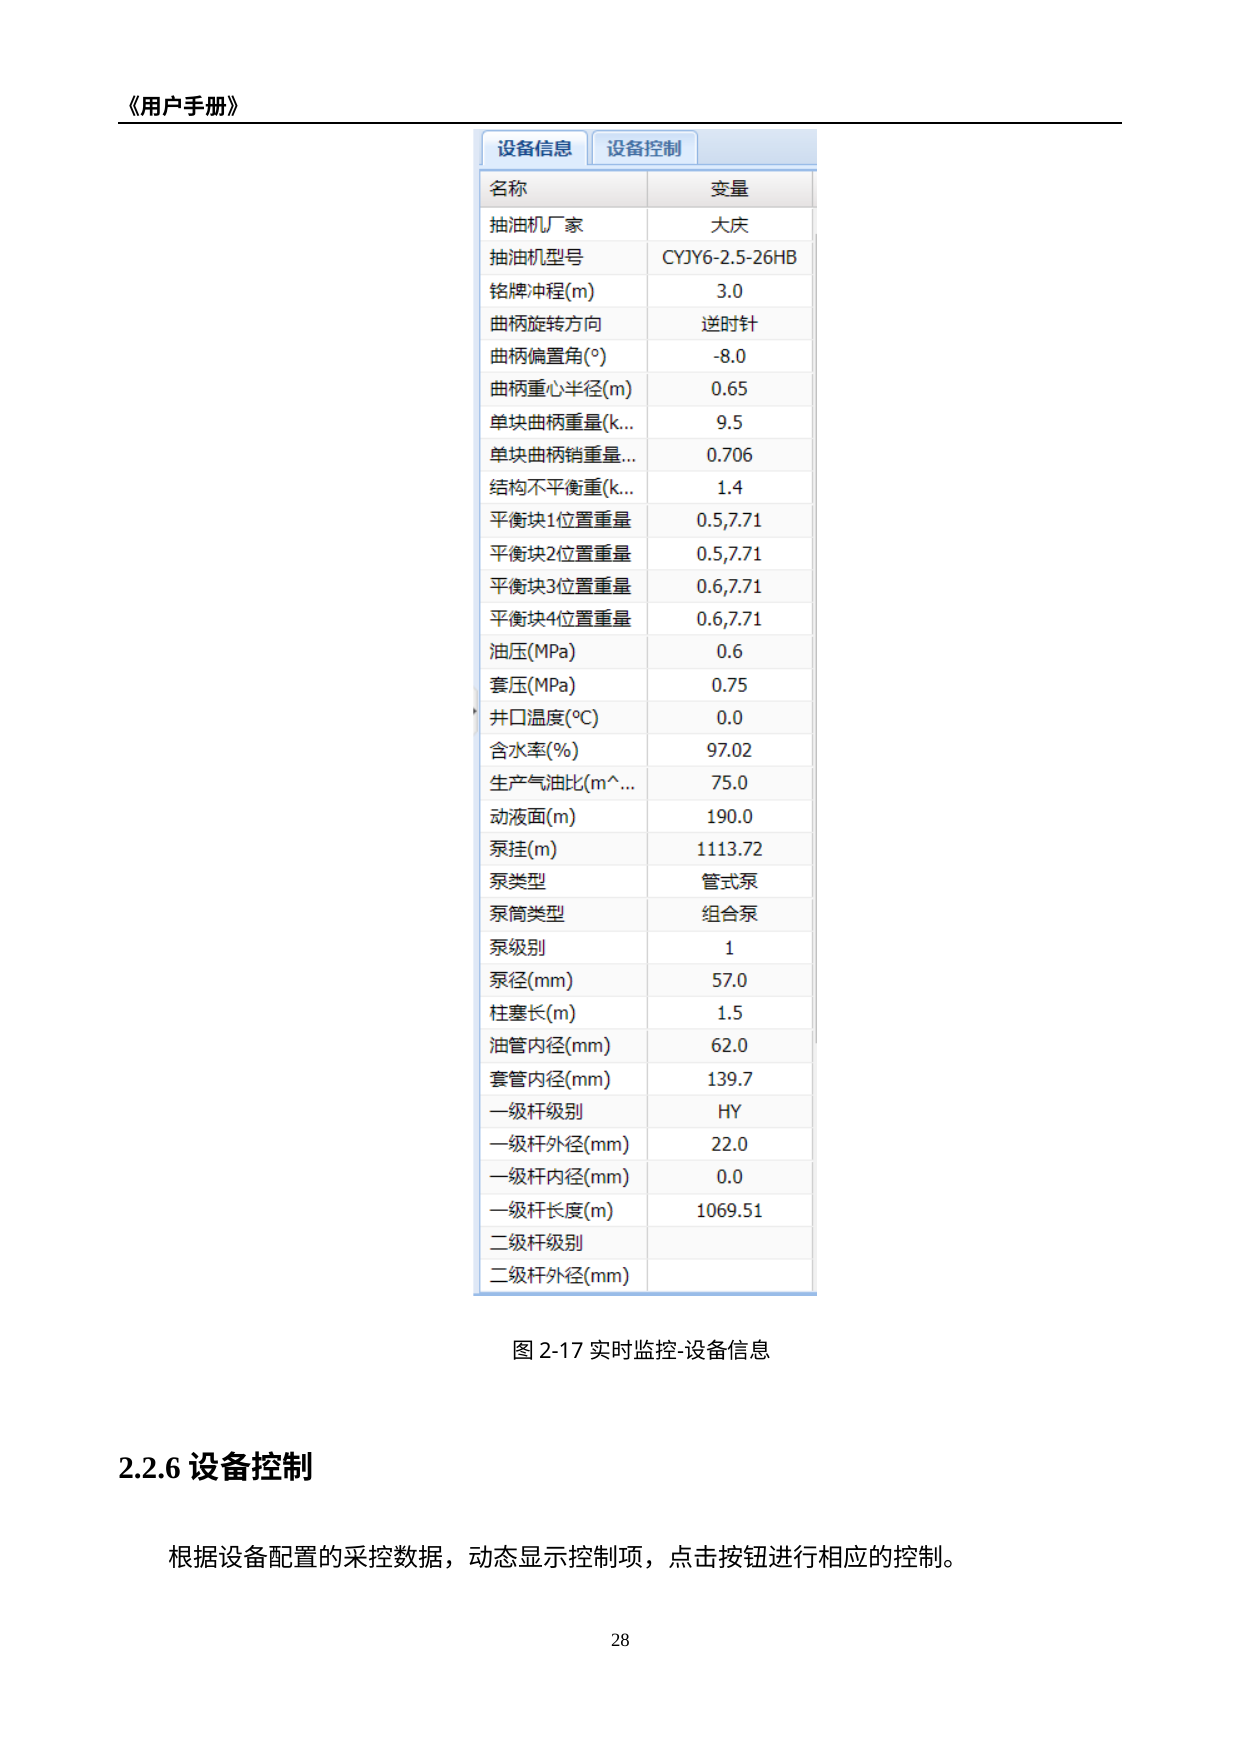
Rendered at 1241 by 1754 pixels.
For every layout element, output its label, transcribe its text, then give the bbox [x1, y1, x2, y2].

text 根据设备配置的采控数据，动态显示控制项，点击按钮进行相应的控制。 [118, 1521, 1122, 1589]
subtitle 2.2.6 设备控制 [118, 1431, 1122, 1499]
picture [473, 129, 817, 1296]
text 图2-17 实时监控-设备信息 [118, 1332, 1122, 1366]
